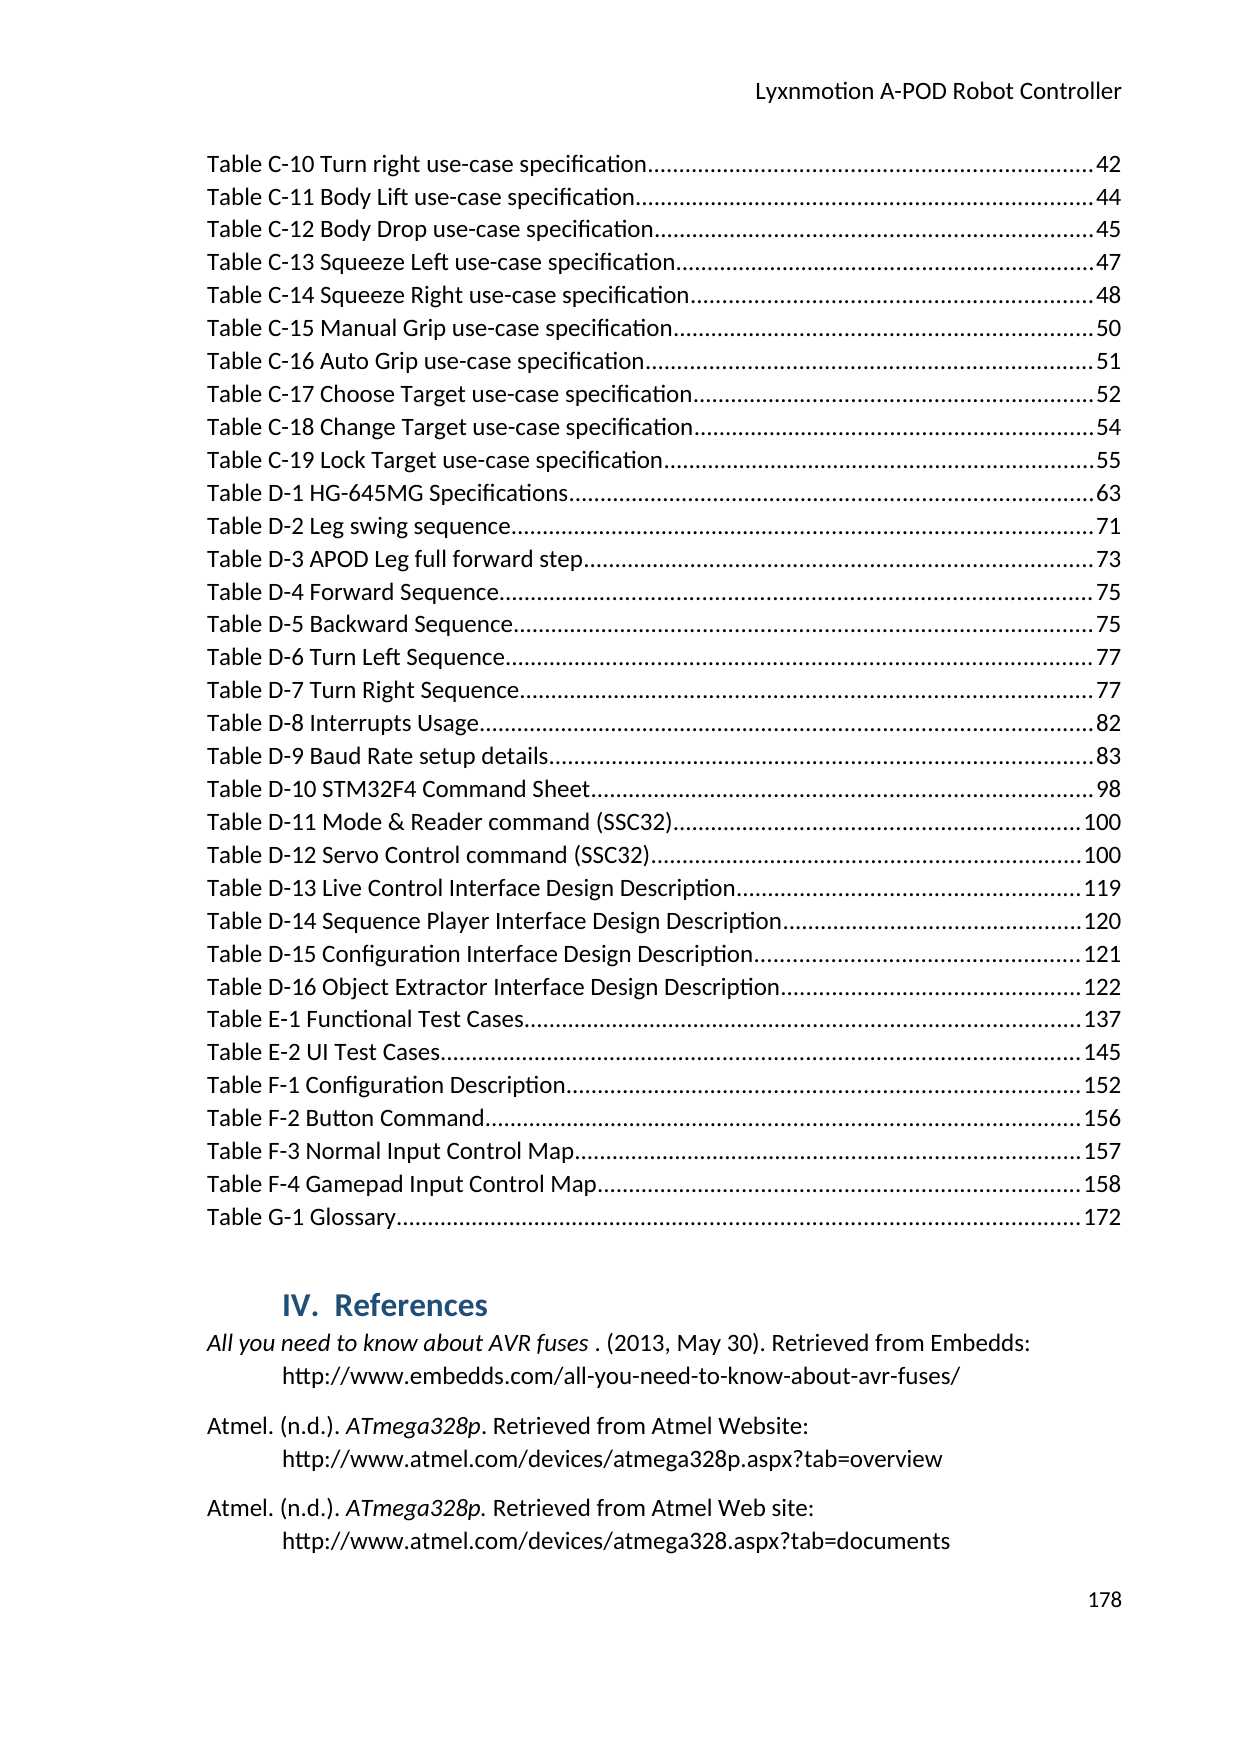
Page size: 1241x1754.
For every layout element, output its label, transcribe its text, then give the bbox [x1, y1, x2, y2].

text Table D-15 Configuration Interface Design Description 121 [207, 938, 1122, 968]
text Table C-17 Choose Target use-case specification 52 [207, 378, 1122, 409]
text Table D-2 Leg swing sequence 71 [207, 510, 1122, 540]
text Table D-8 Interrupts Usage 82 [207, 707, 1122, 738]
text Table D-10 STM32F4 Command Sheet 98 [207, 773, 1122, 804]
text Table D-4 Forward Sequence 75 [207, 576, 1122, 606]
text Table E-1 Functional Test Cases 137 [207, 1003, 1122, 1034]
text Table D-7 Turn Right Sequence 77 [207, 674, 1122, 705]
text Table E-2 UI Test Cases 145 [207, 1036, 1122, 1067]
text Table G-1 Glossary 172 [207, 1201, 1122, 1232]
text Table C-10 Turn right use-case specification 42 [207, 148, 1122, 178]
text Table D-5 Backward Sequence 75 [207, 608, 1122, 639]
text Table D-3 APOD Leg full forward step 73 [207, 543, 1122, 573]
text Table D-1 HG-645MG Specifications 63 [207, 477, 1122, 507]
text Table C-18 Change Target use-case specification 54 [207, 411, 1122, 442]
text Table D-16 Object Extractor Interface Design Description 122 [207, 971, 1122, 1001]
text Table D-11 Mode & Reader command (SSC32) 100 [207, 806, 1122, 837]
text Table C-14 Squeeze Right use-case specification 48 [207, 279, 1122, 310]
text Table D-9 Baud Rate setup details 83 [207, 740, 1122, 771]
text Table C-13 Squeeze Left use-case specification 47 [207, 246, 1122, 277]
text Table C-12 Body Drop use-case specification 45 [207, 213, 1122, 244]
text Table C-19 Lock Target use-case specification 55 [207, 444, 1122, 474]
text Table D-13 Live Control Interface Design Description 119 [207, 872, 1122, 902]
text Table C-16 Auto Grip use-case specification 51 [207, 345, 1122, 376]
text Table F-2 Button Command 156 [207, 1102, 1122, 1133]
text Table F-3 Normal Input Control Map 157 [207, 1135, 1122, 1166]
text Table C-15 Manual Grip use-case specification 50 [207, 312, 1122, 343]
text Table D-14 Sequence Player Interface Design Description 120 [207, 905, 1122, 935]
text Table F-1 Configuration Description 152 [207, 1069, 1122, 1100]
text Table F-4 Gamepad Input Control Map 158 [207, 1168, 1122, 1199]
text Table D-6 Turn Left Sequence 77 [207, 641, 1122, 672]
text Table D-12 Servo Control command (SSC32) 100 [207, 839, 1122, 869]
text Table C-11 Body Lift use-case specification 44 [207, 181, 1122, 211]
